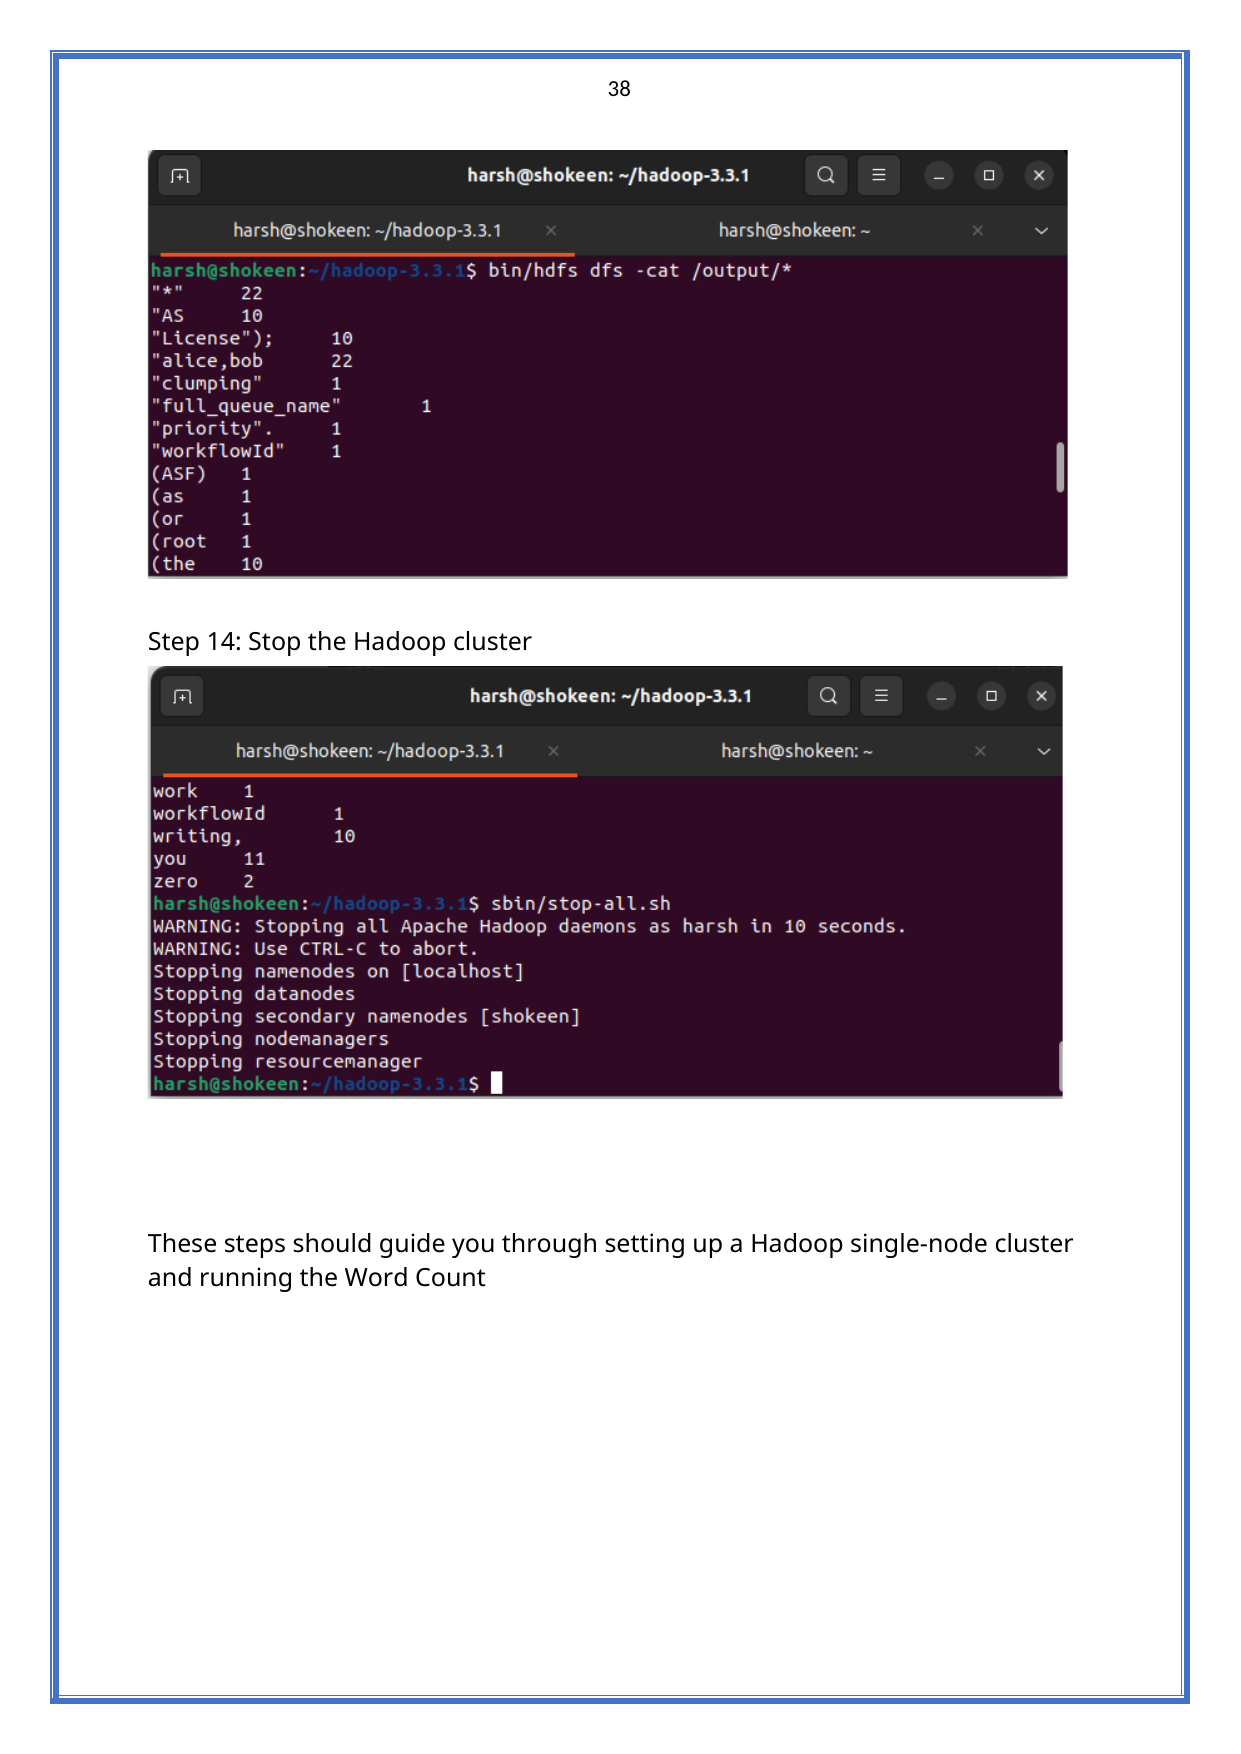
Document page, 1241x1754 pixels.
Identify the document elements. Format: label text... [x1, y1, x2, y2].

picture [147, 150, 1068, 579]
text These steps should guide you through setting up a Hadoop single-node cluster and running the Word Count [148, 1226, 1090, 1294]
picture [147, 666, 1063, 1099]
text Step 14: Stop the Hadoop cluster [148, 624, 1090, 658]
